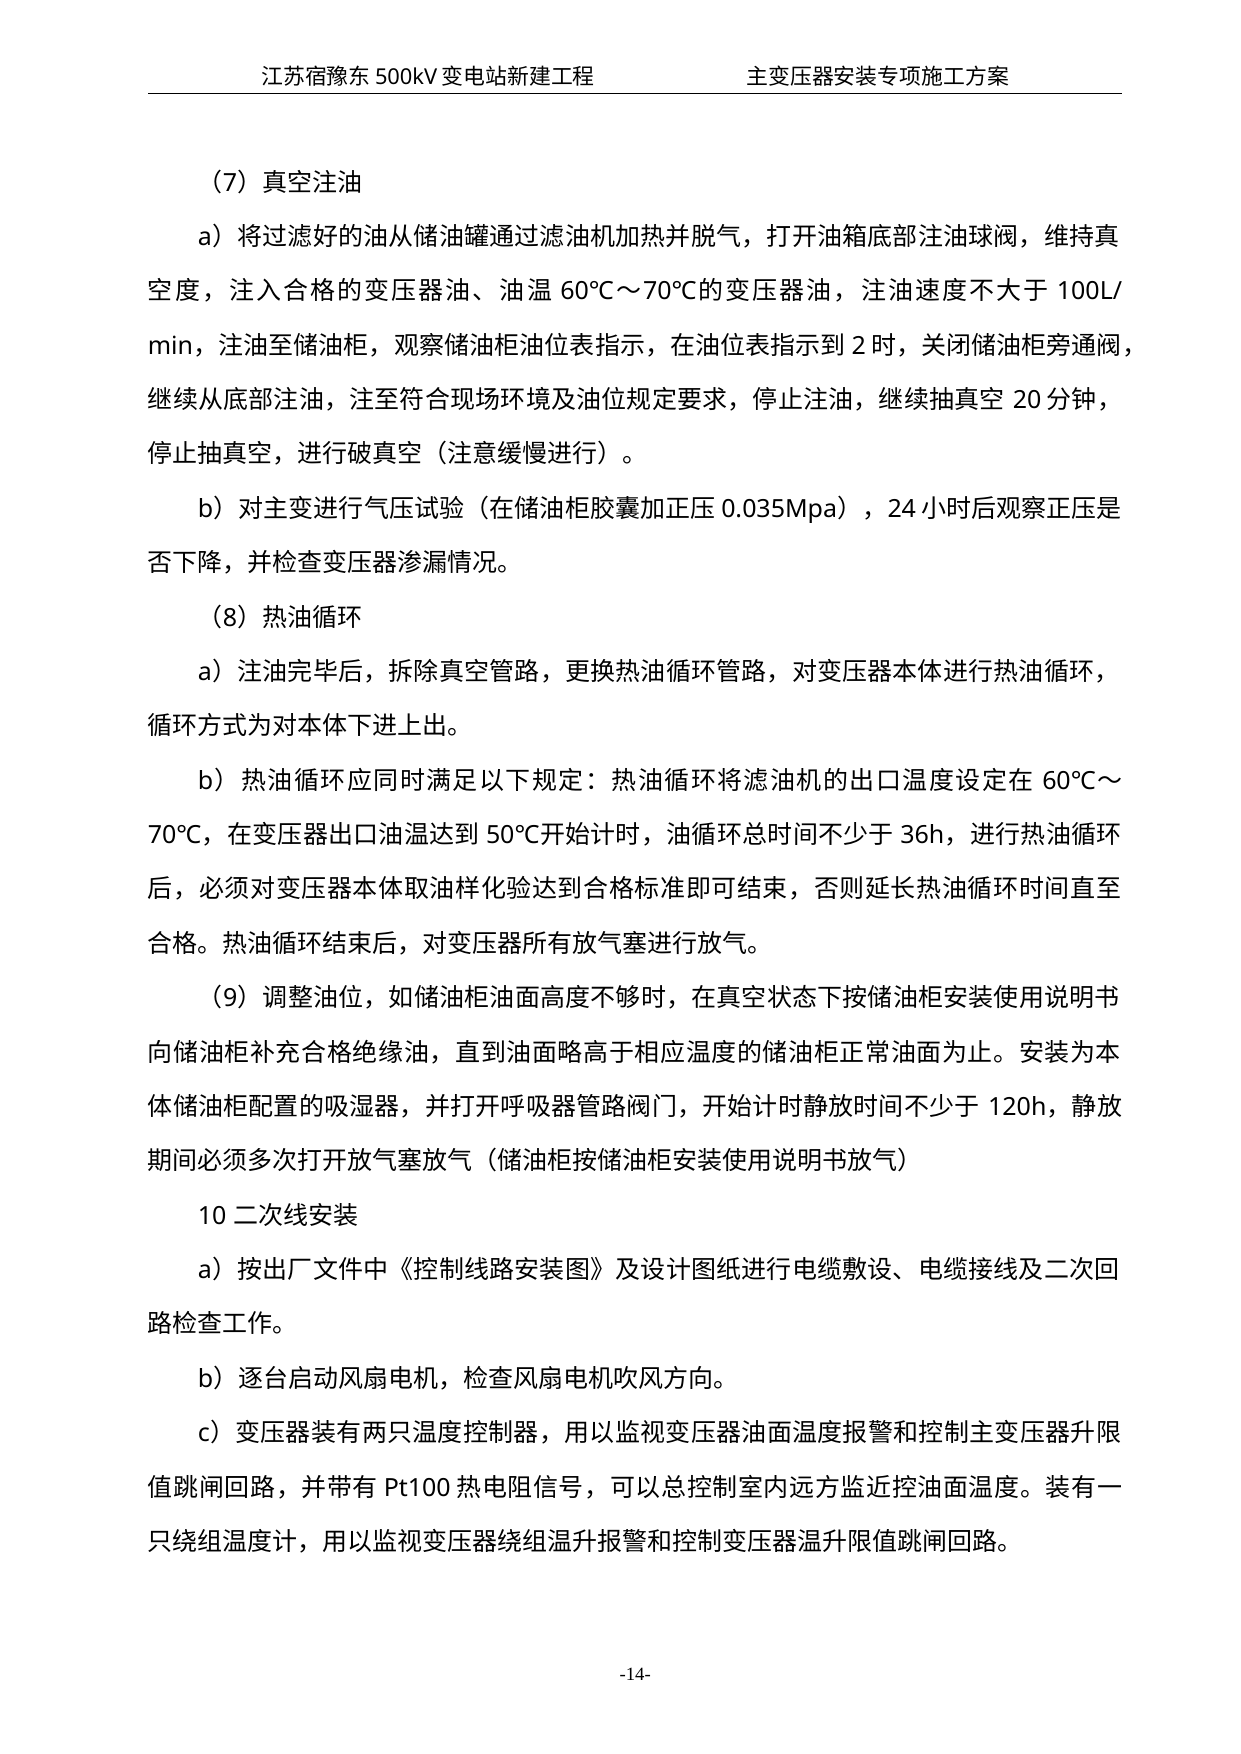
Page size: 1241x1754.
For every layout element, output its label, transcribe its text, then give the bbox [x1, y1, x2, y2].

text b）对主变进行气压试验（在储油柜胶囊加正压0.035Mpa），24小时后观察正压是否下降，并检查变压器渗漏情况。 [148, 488, 1122, 579]
text b）热油循环应同时满足以下规定：热油循环将滤油机的出口温度设定在60℃～70℃，在变压器出口油温达到50℃开始计时，油循环总时间不少于36h，进行热油循环后，必须对变压器本体取油样化验达到合格标准即可结束，否则延长热油循环时间直至合格。热油循环结束后，对变压器所有放气塞进行放气。 [148, 760, 1122, 959]
text b）逐台启动风扇电机，检查风扇电机吹风方向。 [148, 1358, 1122, 1394]
text a）按出厂文件中《控制线路安装图》及设计图纸进行电缆敷设、电缆接线及二次回路检查工作。 [148, 1249, 1122, 1340]
text （9）调整油位，如储油柜油面高度不够时，在真空状态下按储油柜安装使用说明书向储油柜补充合格绝缘油，直到油面略高于相应温度的储油柜正常油面为止。安装为本体储油柜配置的吸湿器，并打开呼吸器管路阀门，开始计时静放时间不少于120h，静放期间必须多次打开放气塞放气（储油柜按储油柜安装使用说明书放气） [148, 978, 1122, 1177]
text （7）真空注油 [148, 162, 1122, 198]
text a）注油完毕后，拆除真空管路，更换热油循环管路，对变压器本体进行热油循环，循环方式为对本体下进上出。 [148, 651, 1122, 742]
text （8）热油循环 [148, 597, 1122, 633]
text 10 二次线安装 [148, 1195, 1122, 1231]
text a）将过滤好的油从储油罐通过滤油机加热并脱气，打开油箱底部注油球阀，维持真空度，注入合格的变压器油、油温60℃～70℃的变压器油，注油速度不大于100L/min，注油至储油柜，观察储油柜油位表指示，在油位表指示到2时，关闭储油柜旁通阀，继续从底部注油，注至符合现场环境及油位规定要求，停止注油，继续抽真空20分钟，停止抽真空，进行破真空（注意缓慢进行）。 [148, 216, 1122, 470]
text c）变压器装有两只温度控制器，用以监视变压器油面温度报警和控制主变压器升限值跳闸回路，并带有Pt100热电阻信号，可以总控制室内远方监近控油面温度。装有一只绕组温度计，用以监视变压器绕组温升报警和控制变压器温升限值跳闸回路。 [148, 1413, 1122, 1558]
